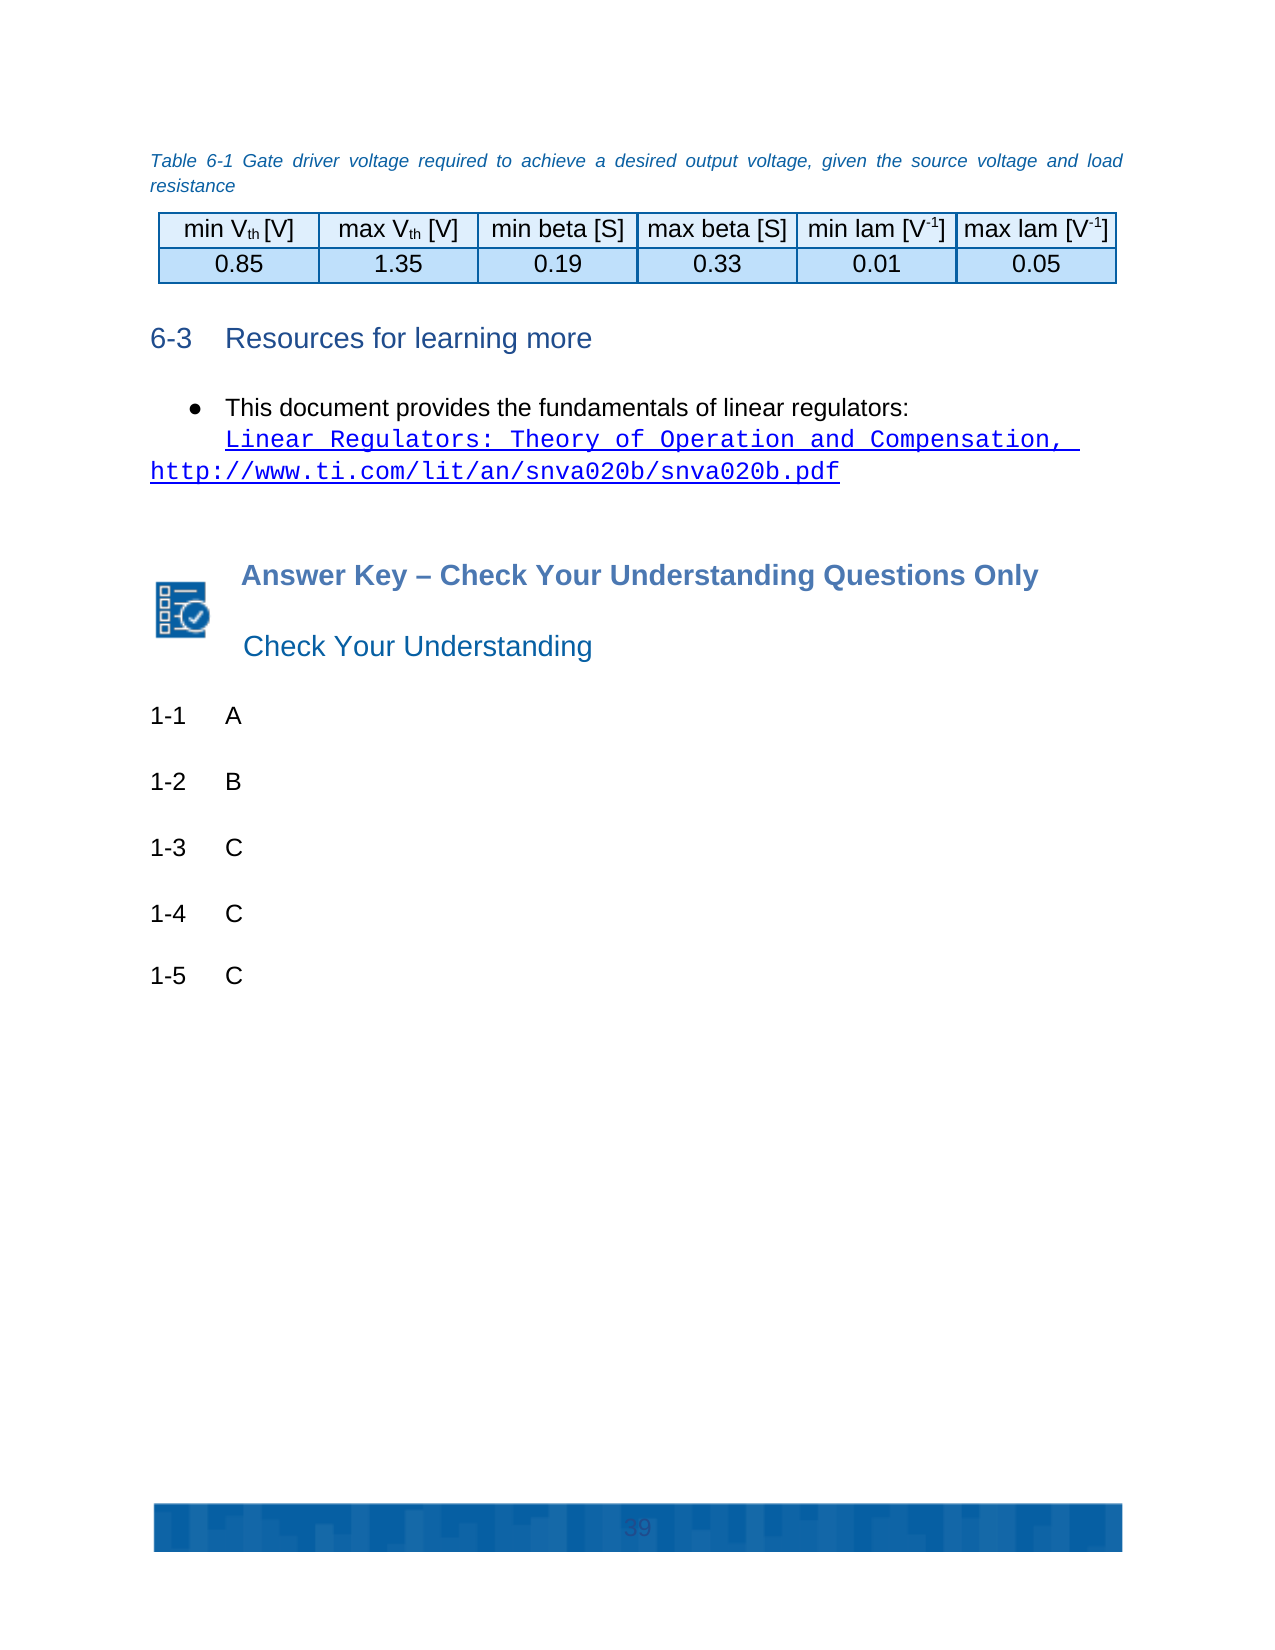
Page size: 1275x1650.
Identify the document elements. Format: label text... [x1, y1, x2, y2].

table_header min lam [V-1] [798, 214, 955, 247]
list This document provides the fundamentals of linear regulators: [187, 393, 1125, 422]
picture [152, 578, 214, 641]
table_header min Vth [V] [160, 214, 318, 247]
text 1-1 A [150, 701, 1125, 729]
table_cell 0.01 [798, 249, 955, 282]
text Check Your Understanding [150, 629, 1125, 663]
table_cell 0.33 [639, 249, 796, 282]
table_header max beta [S] [639, 214, 796, 247]
subtitle 6-3 Resources for learning more [150, 322, 1125, 355]
table_header min beta [S] [479, 214, 636, 247]
text Table 6-1 Gate driver voltage required to achieve a desired output voltage, given the source voltage and load resistance [150, 150, 1125, 196]
table_header max lam [V-1] [958, 214, 1115, 247]
text Linear Regulators: Theory of Operation and Compensation, http://www.ti.com/lit/an/snva020b/snva020b.pdf [150, 426, 1125, 487]
subtitle Answer Key – Check Your Understanding Questions Only [150, 558, 1125, 591]
text 1-4 C [150, 899, 1125, 928]
text 1-3 C [150, 833, 1125, 862]
text 1-2 B [150, 767, 1125, 796]
table_cell 0.19 [479, 249, 636, 282]
table_header max Vth [V] [320, 214, 477, 247]
table_cell 1.35 [320, 249, 477, 282]
text 1-5 C [150, 961, 1125, 989]
table_cell 0.05 [958, 249, 1115, 282]
picture [153, 1503, 1123, 1552]
table_cell 0.85 [160, 249, 318, 282]
